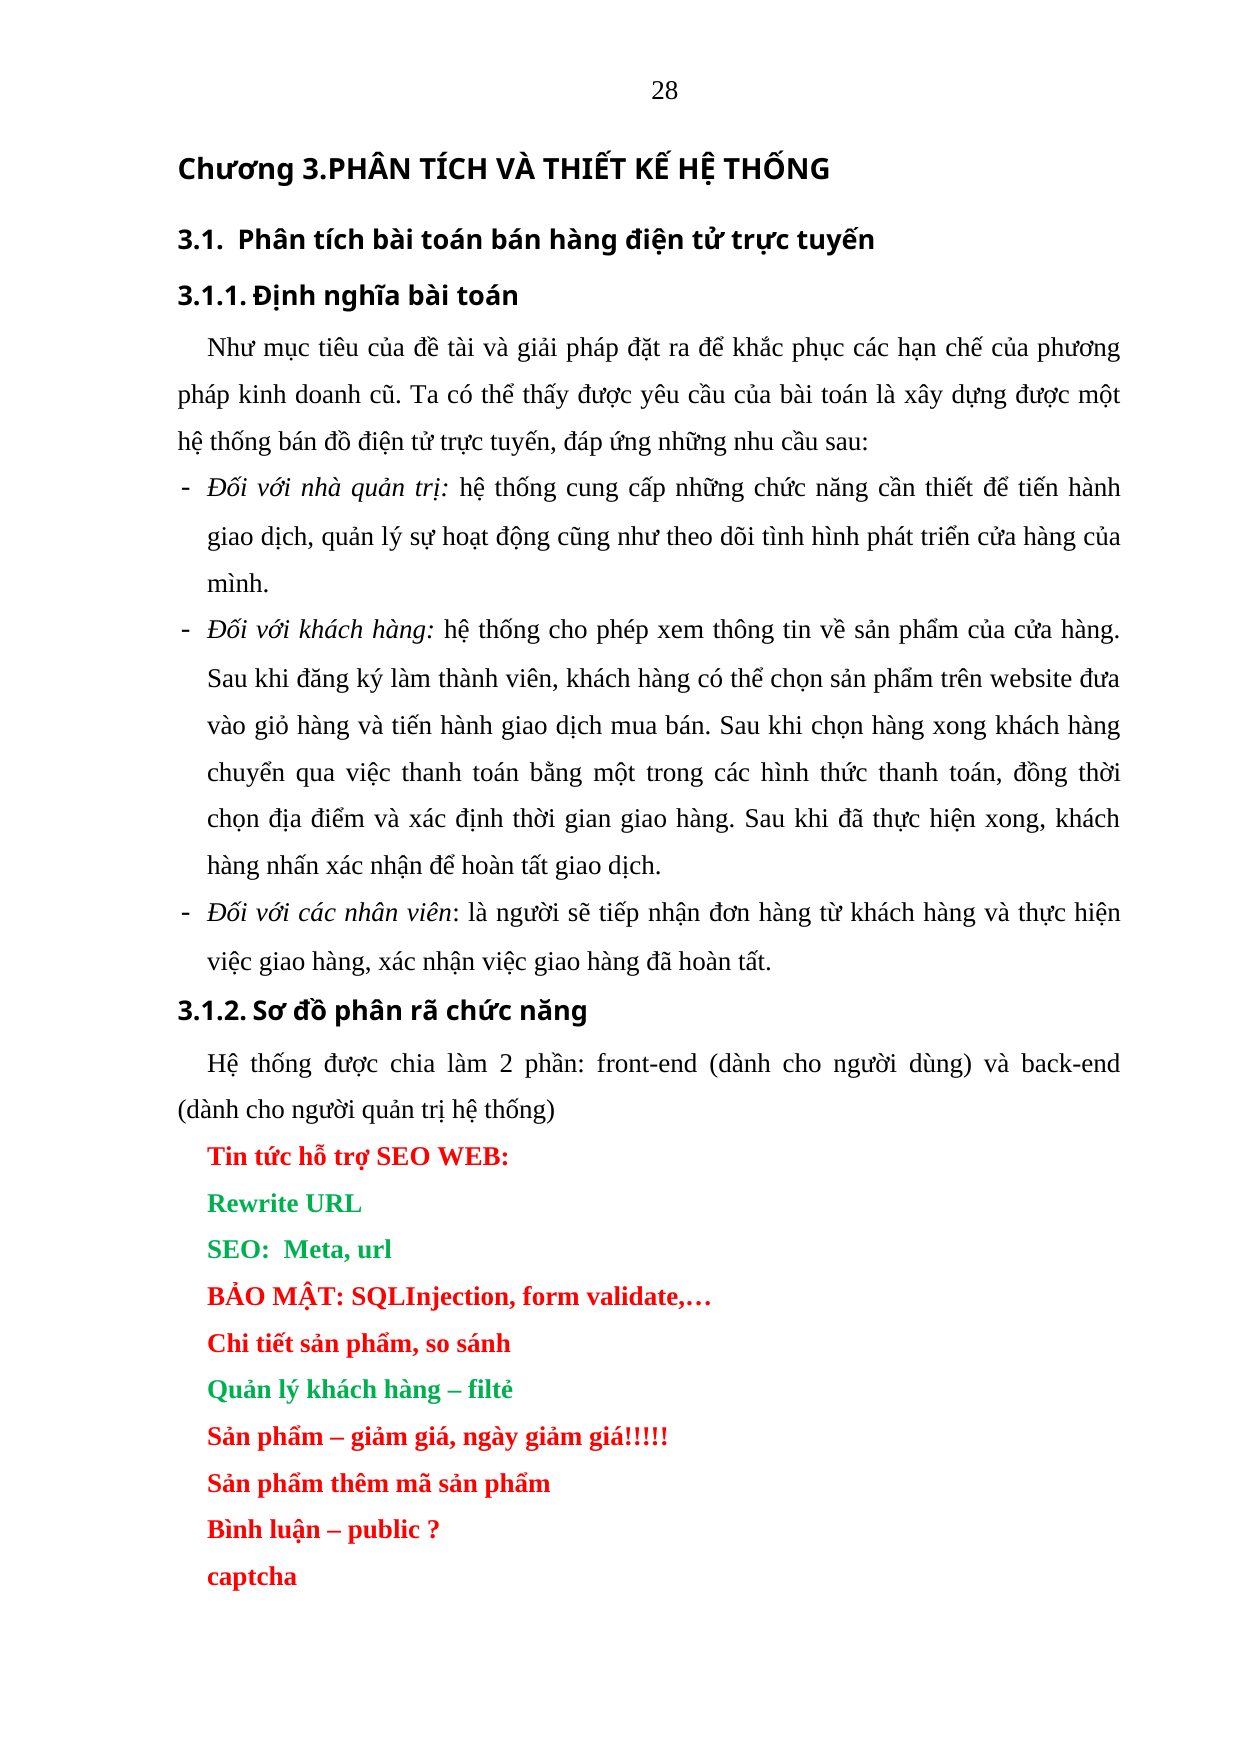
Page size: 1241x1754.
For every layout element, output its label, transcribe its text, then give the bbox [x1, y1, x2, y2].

text SEO: Meta, url [177, 1233, 1122, 1264]
list Đối với các nhân viên: là người sẽ tiếp nhận đơn hàng từ khách hàng và thực hiện việc giao hàng, xác nhận việc giao hàng đã hoàn tất. [177, 896, 1122, 976]
text Tin tức hỗ trợ SEO WEB: [177, 1140, 1122, 1171]
text Hệ thống được chia làm 2 phần: front-end (dành cho người dùng) và back-end (dành cho người quản trị hệ thống) [177, 1047, 1122, 1124]
text Như mục tiêu của đề tài và giải pháp đặt ra để khắc phục các hạn chế của phương pháp kinh doanh cũ. Ta có thể thấy được yêu cầu của bài toán là xây dựng được một hệ thống bán đồ điện tử trực tuyến, đáp ứng những nhu cầu sau: [177, 331, 1122, 456]
subtitle Định nghĩa bài toán [177, 276, 1122, 313]
text BẢO MẬT: SQLInjection, form validate,… [177, 1280, 1122, 1311]
list Đối với nhà quản trị: hệ thống cung cấp những chức năng cần thiết để tiến hành giao dịch, quản lý sự hoạt động cũng như theo dõi tình hình phát triển cửa hàng của mình. [177, 471, 1122, 598]
text Sản phẩm thêm mã sản phẩm [177, 1467, 1122, 1498]
subtitle Phân tích bài toán bán hàng điện tử trực tuyến [177, 221, 1122, 257]
text Quản lý khách hàng – filtẻ [177, 1373, 1122, 1404]
subtitle Sơ đồ phân rã chức năng [177, 991, 1122, 1028]
text Rewrite URL [177, 1187, 1122, 1218]
text Chi tiết sản phẩm, so sánh [177, 1327, 1122, 1358]
list Đối với khách hàng: hệ thống cho phép xem thông tin về sản phẩm của cửa hàng. Sau khi đăng ký làm thành viên, khách hàng có thể chọn sản phẩm trên website đưa vào giỏ hàng và tiến hành giao dịch mua bán. Sau khi chọn hàng xong khách hàng chuyển qua việc thanh toán bằng một trong các hình thức thanh toán, đồng thời chọn địa điểm và xác định thời gian giao hàng. Sau khi đã thực hiện xong, khách hàng nhấn xác nhận để hoàn tất giao dịch. [177, 613, 1122, 880]
text Bình luận – public ? [177, 1513, 1122, 1544]
subtitle PHÂN TÍCH VÀ THIẾT KẾ HỆ THỐNG [177, 149, 1122, 188]
text captcha [177, 1560, 1122, 1591]
text Sản phẩm – giảm giá, ngày giảm giá!!!!! [177, 1420, 1122, 1451]
